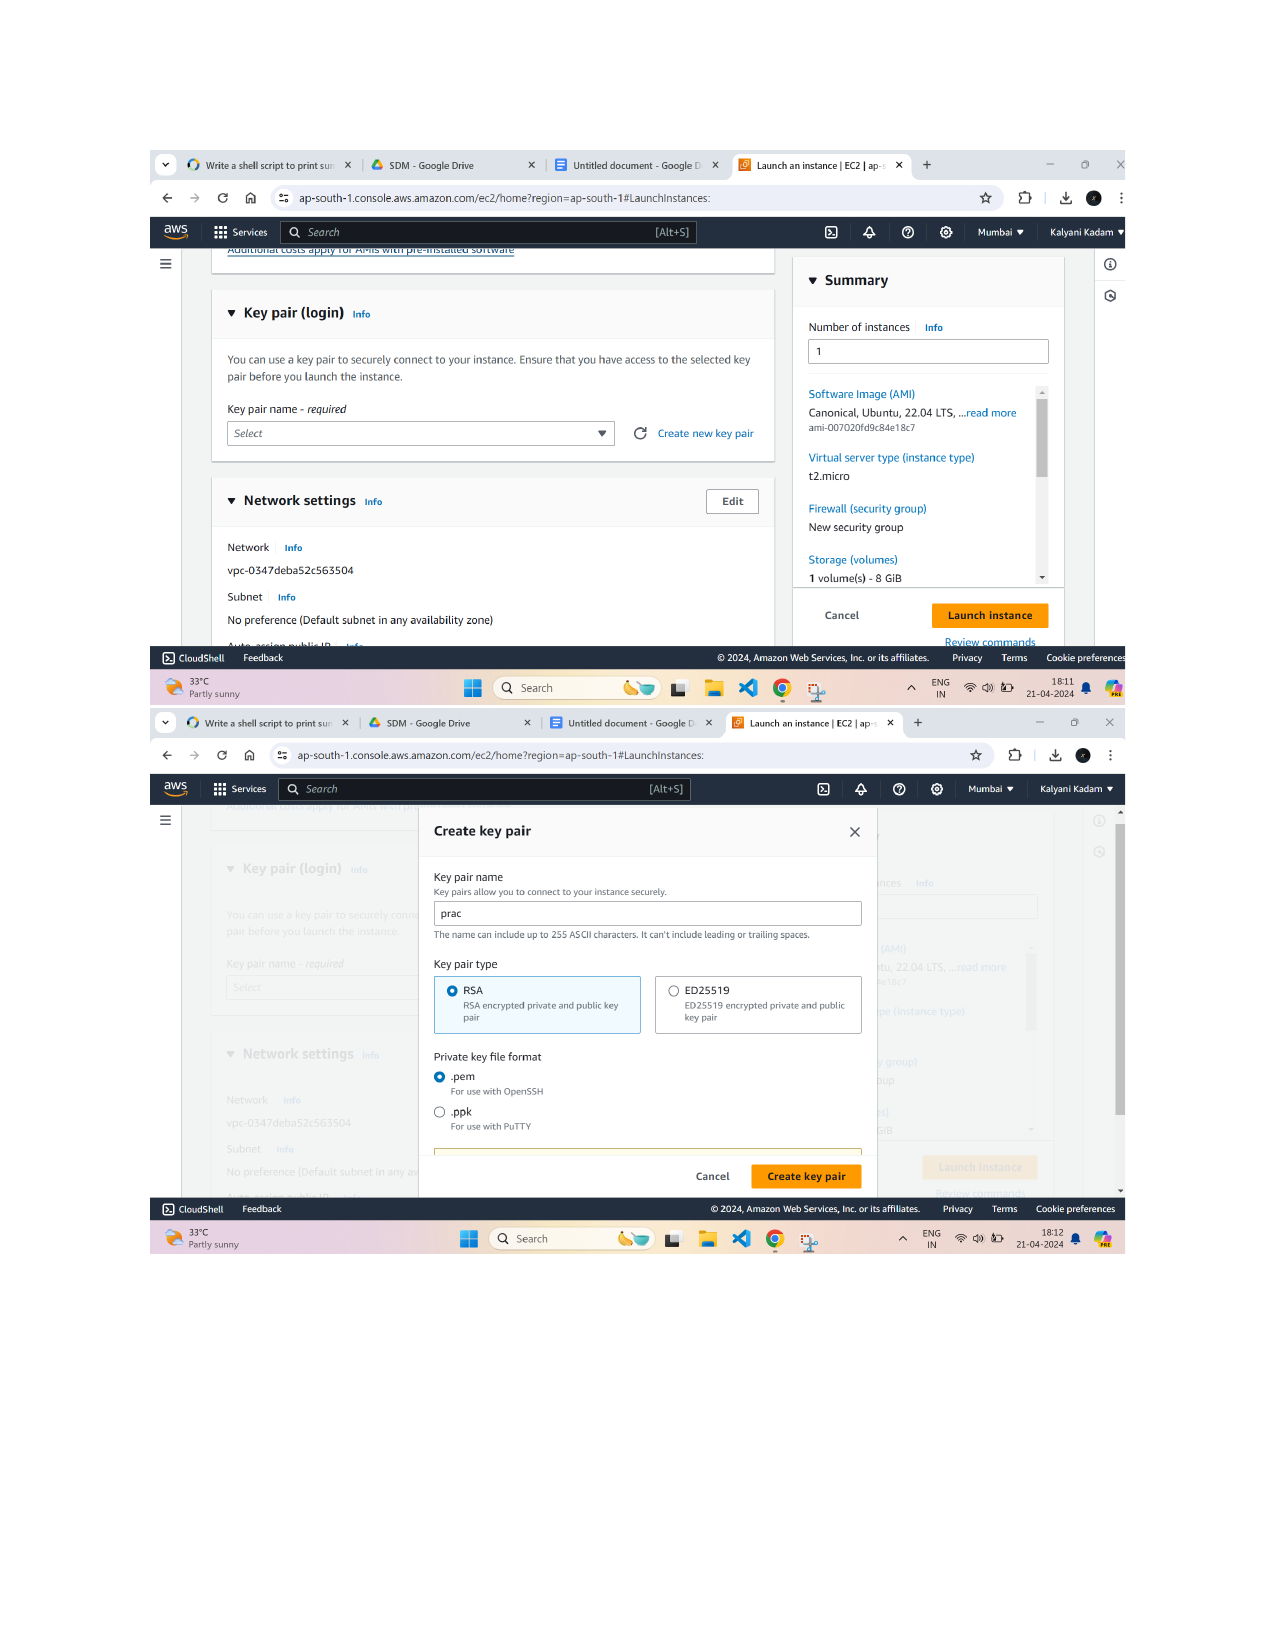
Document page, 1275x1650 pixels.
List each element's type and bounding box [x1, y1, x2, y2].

picture [150, 708, 1125, 1254]
picture [150, 150, 1125, 705]
